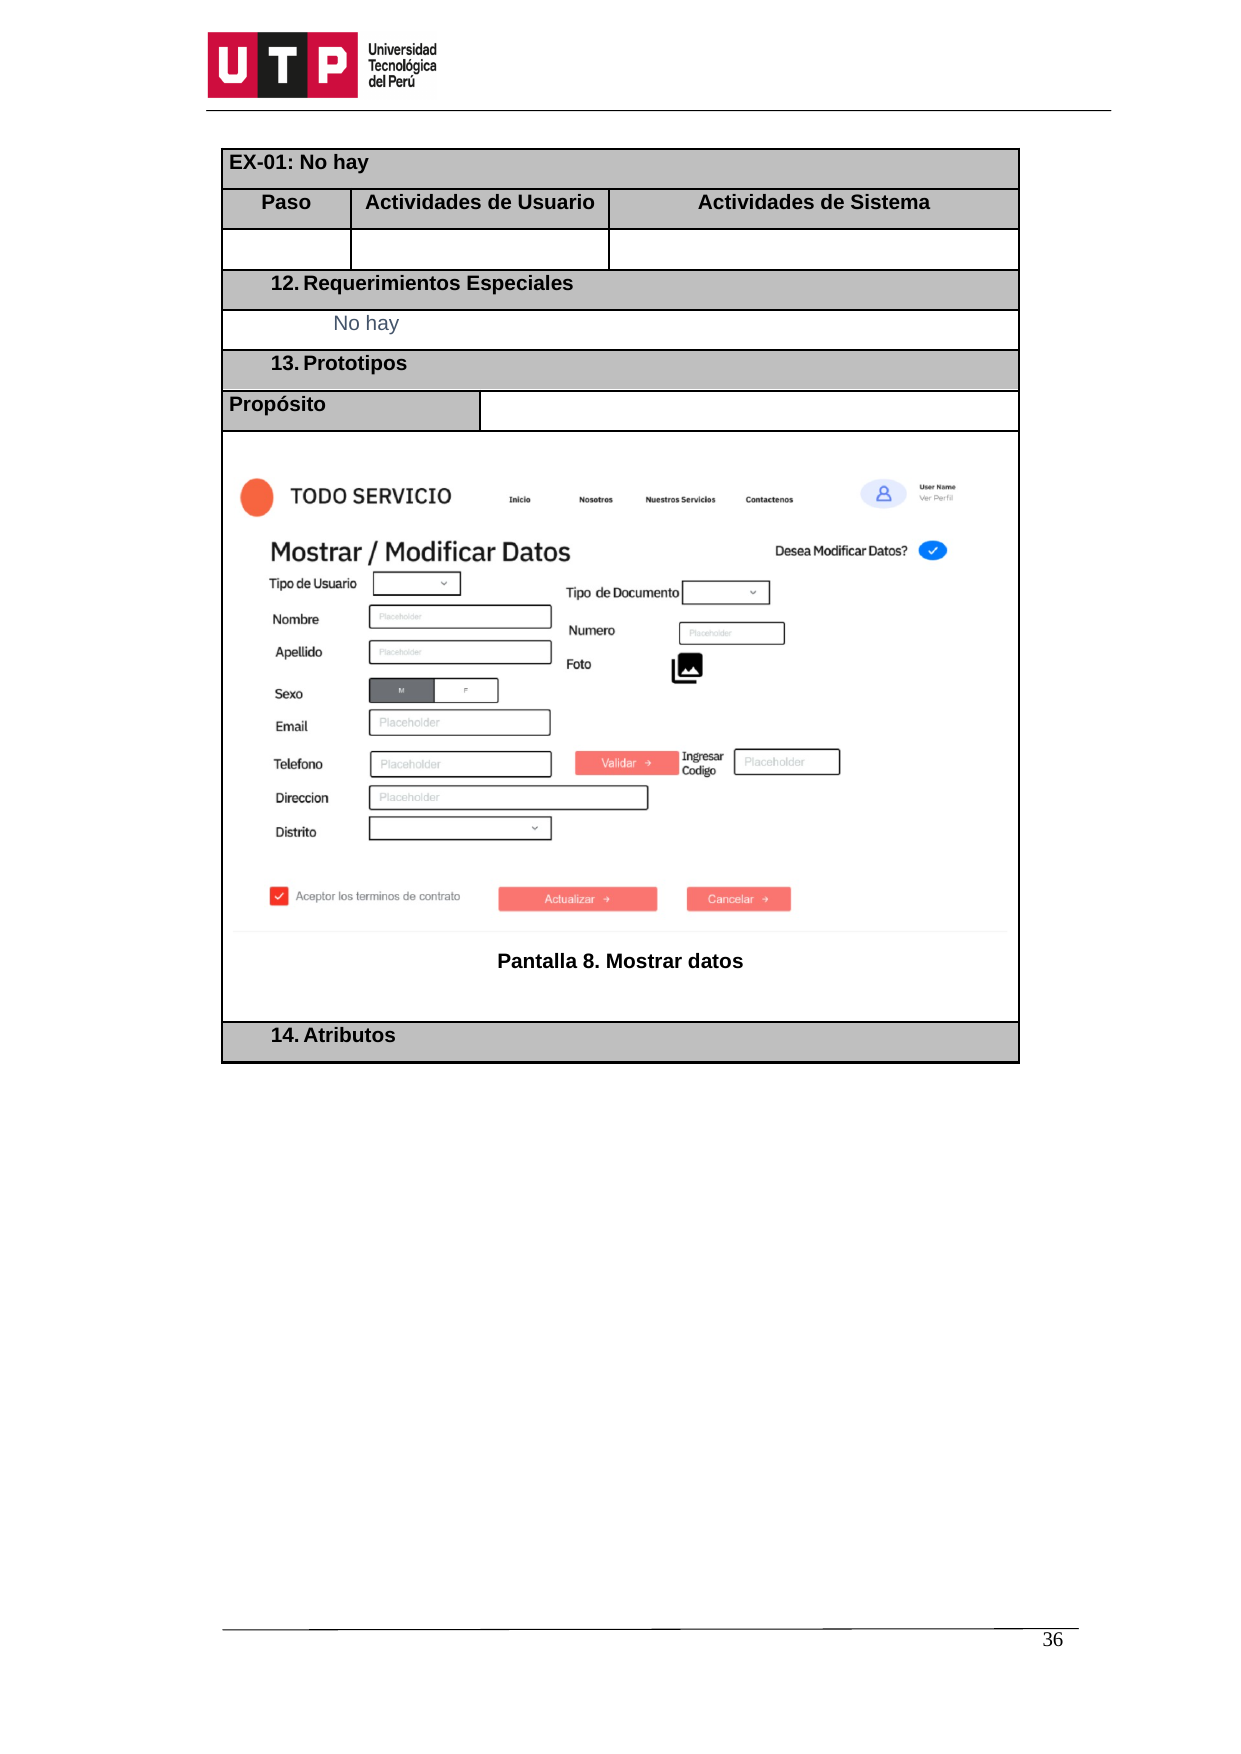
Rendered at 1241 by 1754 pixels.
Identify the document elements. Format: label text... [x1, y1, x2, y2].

picture [206, 31, 438, 100]
table_cell Actividades de Sistema [610, 190, 1018, 228]
table_cell Propósito [223, 392, 479, 430]
picture [232, 467, 1008, 935]
table_cell Actividades de Usuario [352, 190, 608, 228]
table_cell Pantalla 8. Mostrar datos [223, 432, 1018, 1021]
table_cell EX-01: No hay [223, 150, 1018, 188]
table_cell Paso [223, 190, 350, 228]
table_cell 12. Requerimientos Especiales [223, 271, 1018, 309]
table_cell [610, 230, 1018, 268]
table_cell 13. Prototipos [223, 351, 1018, 389]
table_cell No hay [223, 311, 1018, 349]
table_cell [223, 230, 350, 268]
table_cell [352, 230, 608, 268]
table_cell [481, 392, 1018, 430]
table_cell 14. Atributos [223, 1023, 1018, 1061]
